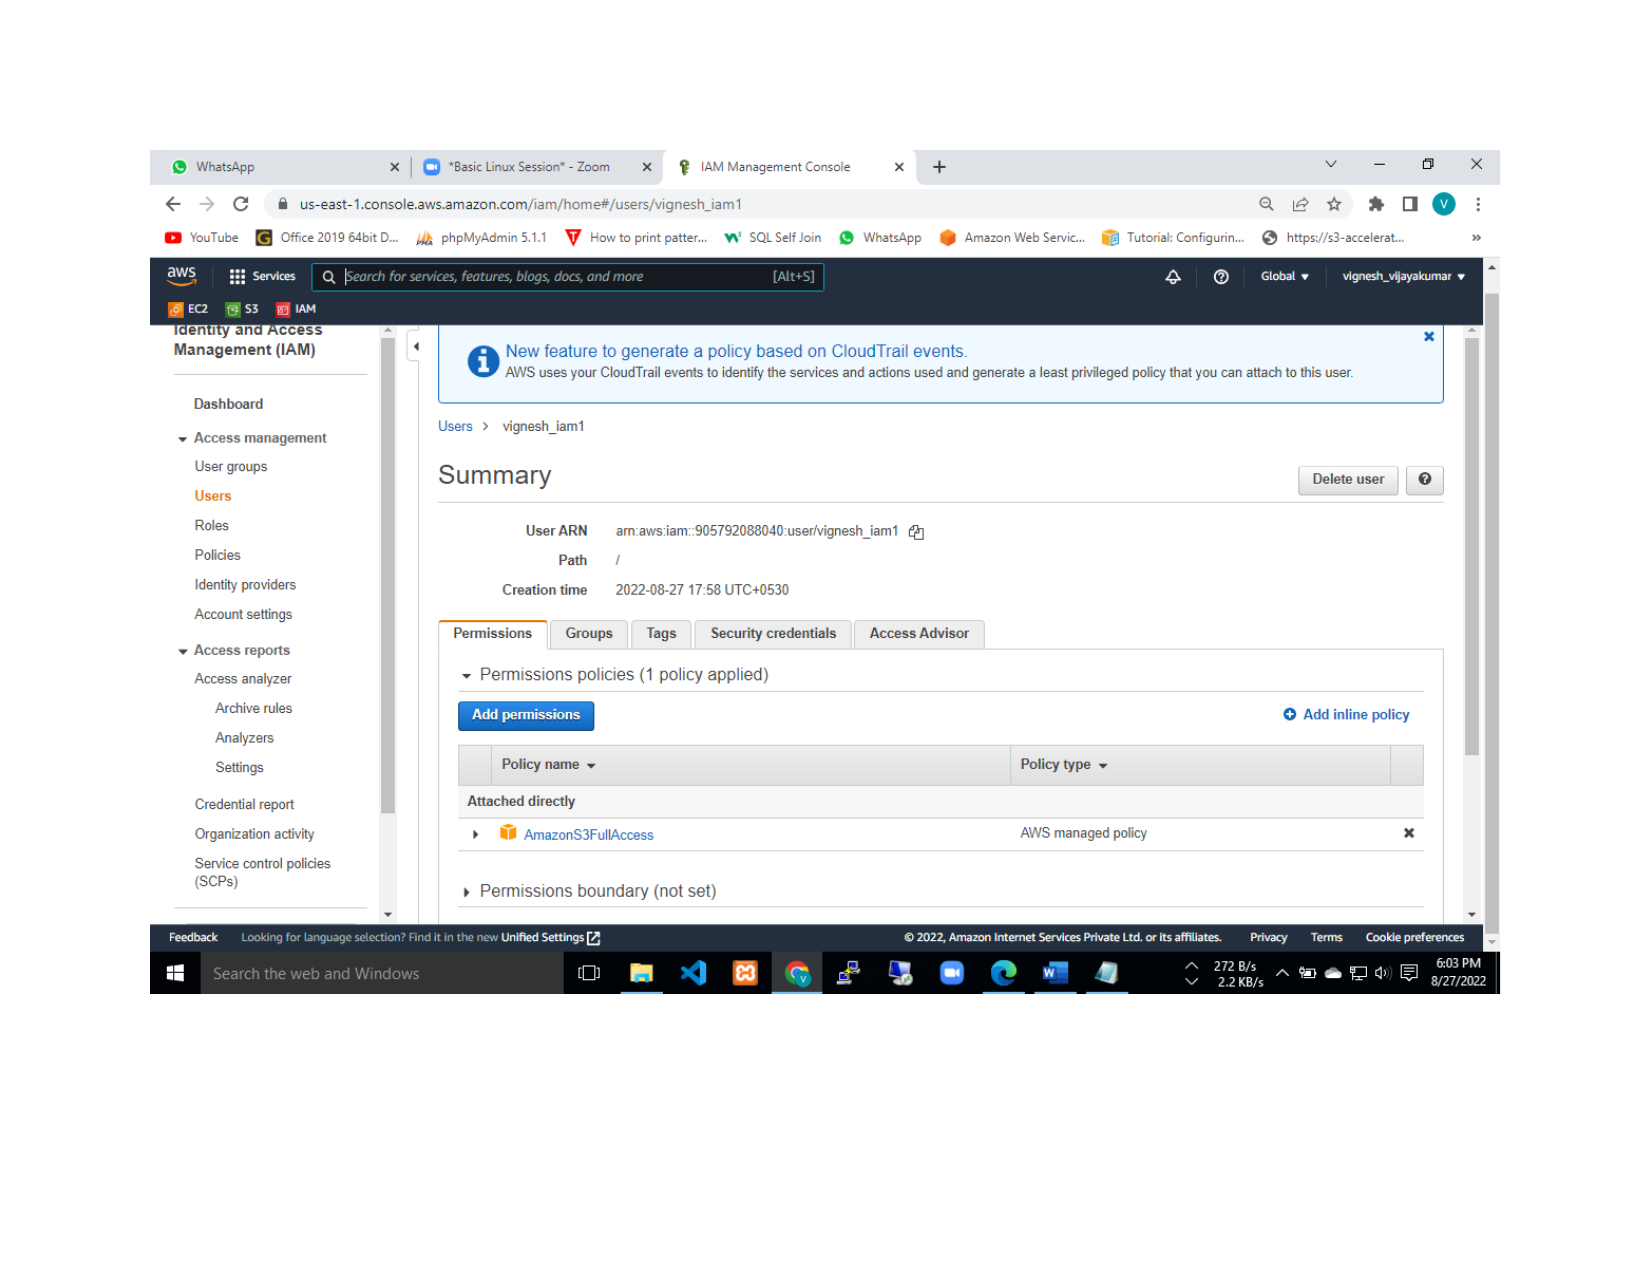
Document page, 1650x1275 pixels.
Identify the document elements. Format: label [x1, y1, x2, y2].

picture [150, 150, 1500, 994]
